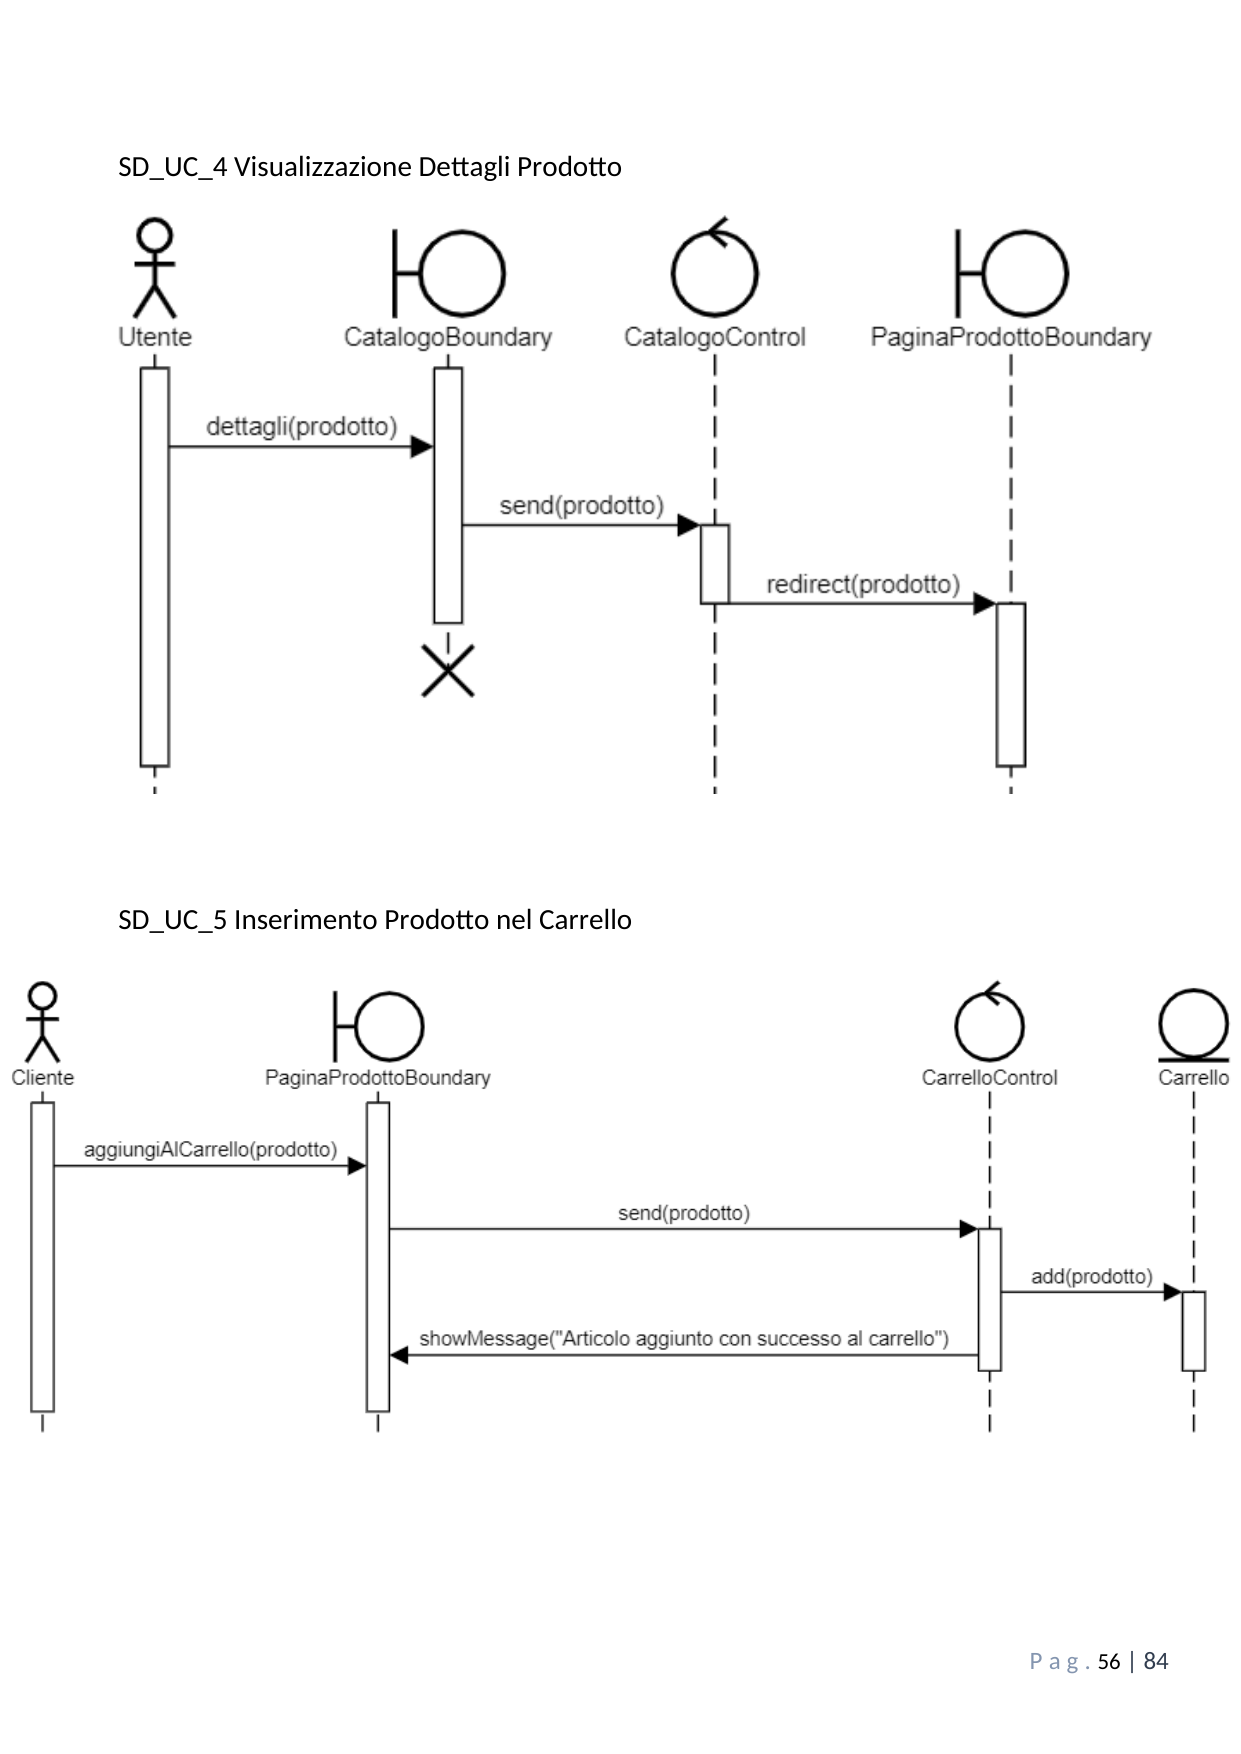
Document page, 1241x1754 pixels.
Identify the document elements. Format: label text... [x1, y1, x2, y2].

text SD_UC_5 Inserimento Prodotto nel Carrello [118, 901, 1122, 936]
text SD_UC_4 Visualizzazione Dettagli Prodotto [118, 148, 1122, 183]
picture [0, 969, 1240, 1434]
picture [104, 202, 1166, 794]
